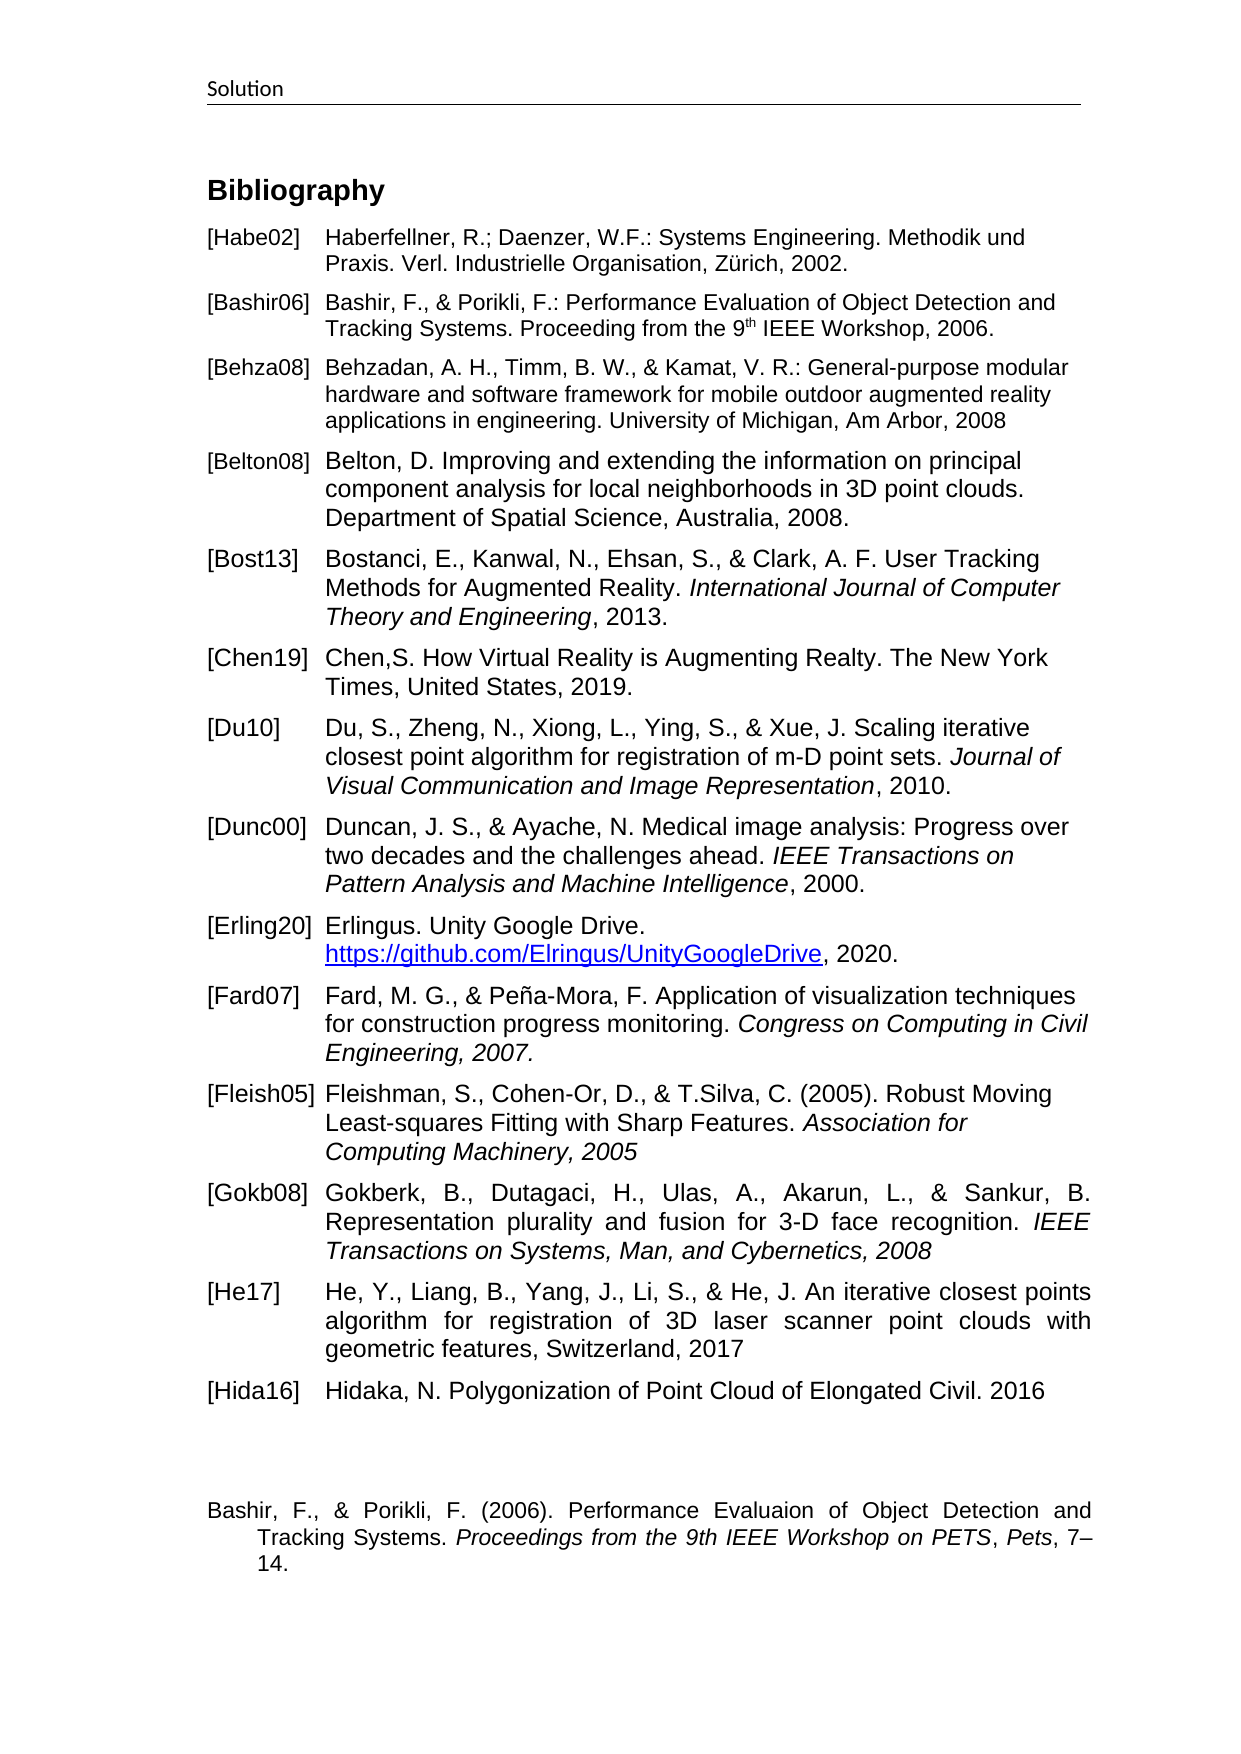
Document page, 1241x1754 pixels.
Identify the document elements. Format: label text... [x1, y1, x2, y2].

text [He17] He, Y., Liang, B., Yang, J., Li, S., & He, J. An iterative closest points algorithm for registration of 3D laser scanner point clouds with geometric features, Switzerland, 2017 [207, 1277, 1092, 1363]
text [Belton08] Belton, D. Improving and extending the information on principal component analysis for local neighborhoods in 3D point clouds. Department of Spatial Science, Australia, 2008. [207, 446, 1092, 532]
text [Dunc00] Duncan, J. S., & Ayache, N. Medical image analysis: Progress over two decades and the challenges ahead. IEEE Transactions on Pattern Analysis and Machine Intelligence, 2000. [207, 812, 1092, 898]
text [Behza08] Behzadan, A. H., Timm, B. W., & Kamat, V. R.: General-purpose modular hardware and software framework for mobile outdoor augmented reality applications in engineering. University of Michigan, Am Arbor, 2008 [207, 354, 1092, 433]
text [Habe02] Haberfellner, R.; Daenzer, W.F.: Systems Engineering. Methodik und Praxis. Verl. Industrielle Organisation, Zürich, 2002. [207, 224, 1092, 276]
text [Fard07] Fard, M. G., & Peña-Mora, F. Application of visualization techniques for construction progress monitoring. Congress on Computing in Civil Engineering, 2007. [207, 981, 1092, 1067]
text Bashir, F., & Porikli, F. (2006). Performance Evaluaion of Object Detection and Tracking Systems. Proceedings from the 9th IEEE Workshop on PETS, Pets, 7–14. [207, 1497, 1092, 1576]
text [Chen19] Chen,S. How Virtual Reality is Augmenting Realty. The New York Times, United States, 2019. [207, 643, 1092, 701]
text [Hida16] Hidaka, N. Polygonization of Point Cloud of Elongated Civil. 2016 [207, 1376, 1092, 1404]
subtitle Bibliography [207, 173, 1092, 206]
text [Gokb08] Gokberk, B., Dutagaci, H., Ulas, A., Akarun, L., & Sankur, B. Representation plurality and fusion for 3-D face recognition. IEEE Transactions on Systems, Man, and Cybernetics, 2008 [207, 1178, 1092, 1264]
text [Du10] Du, S., Zheng, N., Xiong, L., Ying, S., & Xue, J. Scaling iterative closest point algorithm for registration of m-D point sets. Journal of Visual Communication and Image Representation, 2010. [207, 713, 1092, 799]
text [Fleish05] Fleishman, S., Cohen-Or, D., & T.Silva, C. (2005). Robust Moving Least-squares Fitting with Sharp Features. Association for Computing Machinery, 2005 [207, 1079, 1092, 1166]
text [Bashir06] Bashir, F., & Porikli, F.: Performance Evaluation of Object Detection and Tracking Systems. Proceeding from the 9th IEEE Workshop, 2006. [207, 289, 1092, 342]
text [Bost13] Bostanci, E., Kanwal, N., Ehsan, S., & Clark, A. F. User Tracking Methods for Augmented Reality. International Journal of Computer Theory and Engineering, 2013. [207, 544, 1092, 631]
text [Erling20] Erlingus. Unity Google Drive. https://github.com/Elringus/UnityGoogleDrive, 2020. [207, 911, 1092, 968]
